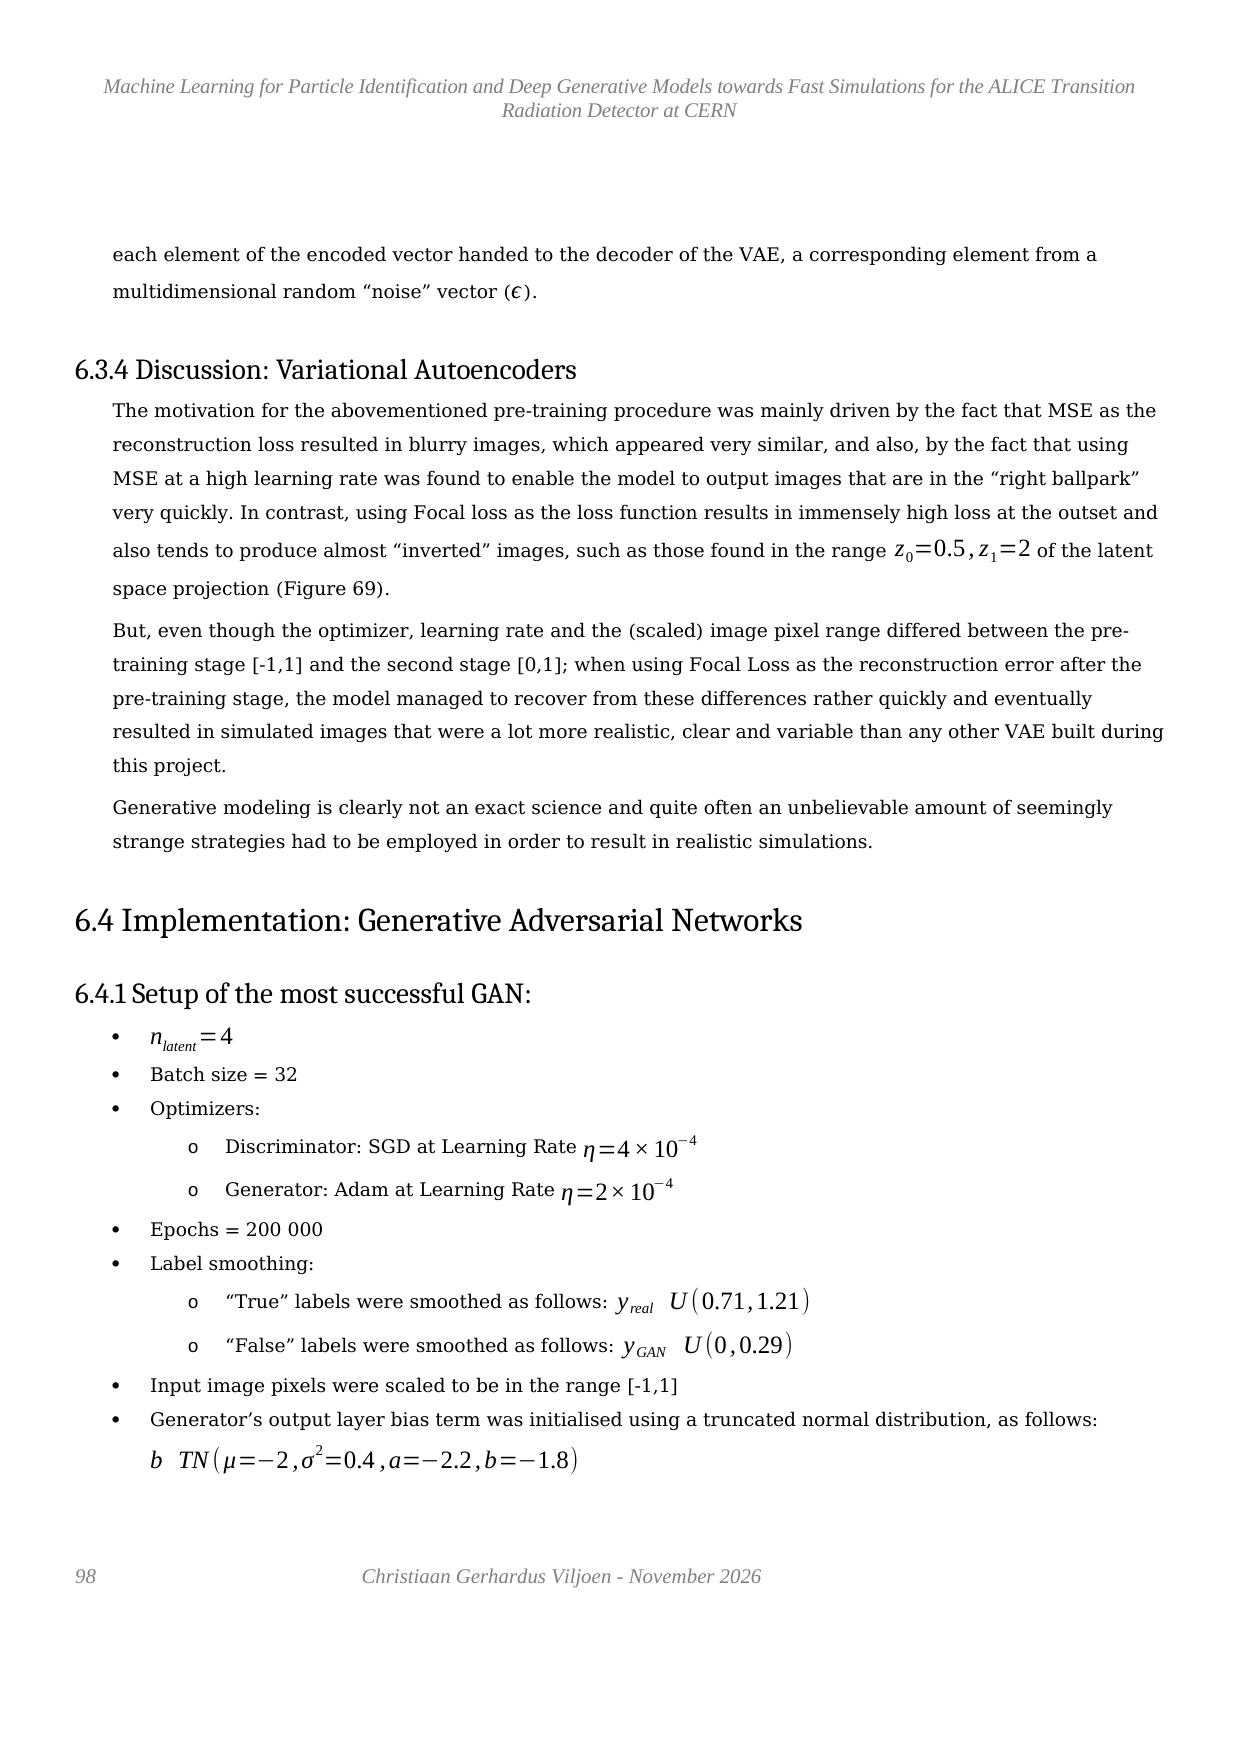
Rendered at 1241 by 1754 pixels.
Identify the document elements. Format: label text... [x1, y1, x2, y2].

text But, even though the optimizer, learning rate and the (scaled) image pixel range differed between the pre-training stage [-1,1] and the second stage [0,1]; when using Focal Loss as the reconstruction error after the pre-training stage, the model managed to recover from these differences rather quickly and eventually resulted in simulated images that were a lot more realistic, clear and variable than any other VAE built during this project. [112, 619, 1165, 776]
list Discriminator: SGD at Learning Rate [187, 1131, 1165, 1162]
subtitle Implementation: Generative Adversarial Networks [75, 901, 1165, 939]
subtitle Discussion: Variational Autoencoders [75, 353, 1165, 387]
list Batch size = 32 [112, 1063, 1165, 1086]
subtitle Setup of the most successful GAN: [75, 977, 1165, 1010]
list “True” labels were smoothed as follows: [187, 1286, 1165, 1317]
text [112, 243, 1165, 304]
list Epochs = 200 000 [112, 1217, 1165, 1240]
text The motivation for the abovementioned pre-training procedure was mainly driven by the fact that MSE as the reconstruction loss resulted in blurry images, which appeared very similar, and also, by the fact that using MSE at a high learning rate was found to enable the model to output images that are in the “right ballpark” very quickly. In contrast, using Focal loss as the loss function results in immensely high loss at the outset and also tends to produce almost “inverted” images, such as those found in the range of the latent space projection (Figure 69). [112, 399, 1165, 599]
list Input image pixels were scaled to be in the range [-1,1] [112, 1374, 1165, 1396]
list Generator’s output layer bias term was initialised using a truncated normal distribution, as follows: [112, 1408, 1165, 1474]
text Generative modeling is clearly not an exact science and quite often an unbelievable amount of seemingly strange strategies had to be employed in order to result in realistic simulations. [112, 796, 1165, 852]
list Label smoothing: [112, 1251, 1165, 1274]
list Generator: Adam at Learning Rate [187, 1174, 1165, 1205]
list “False” labels were smoothed as follows: [187, 1329, 1165, 1362]
list Optimizers: [112, 1097, 1165, 1119]
